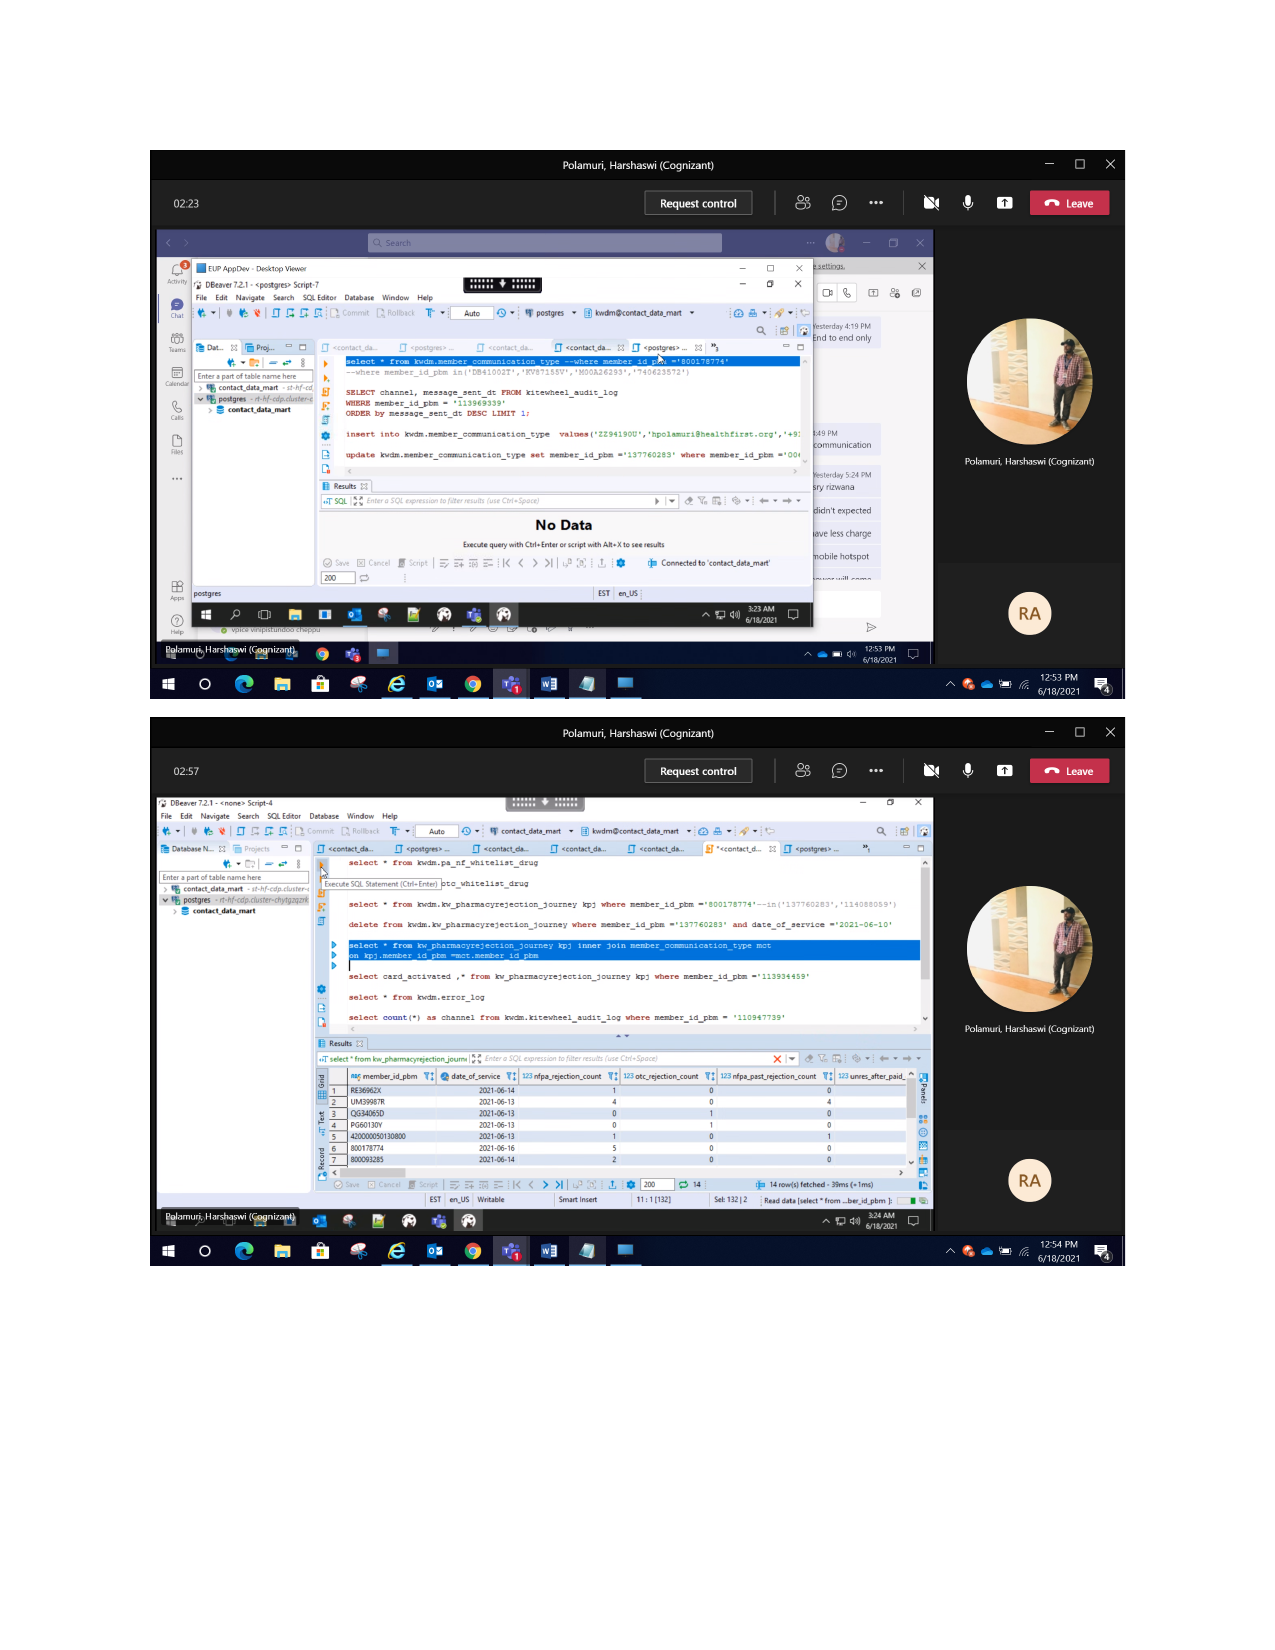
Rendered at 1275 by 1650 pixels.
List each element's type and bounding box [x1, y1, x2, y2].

picture [150, 150, 1125, 699]
picture [150, 717, 1125, 1266]
